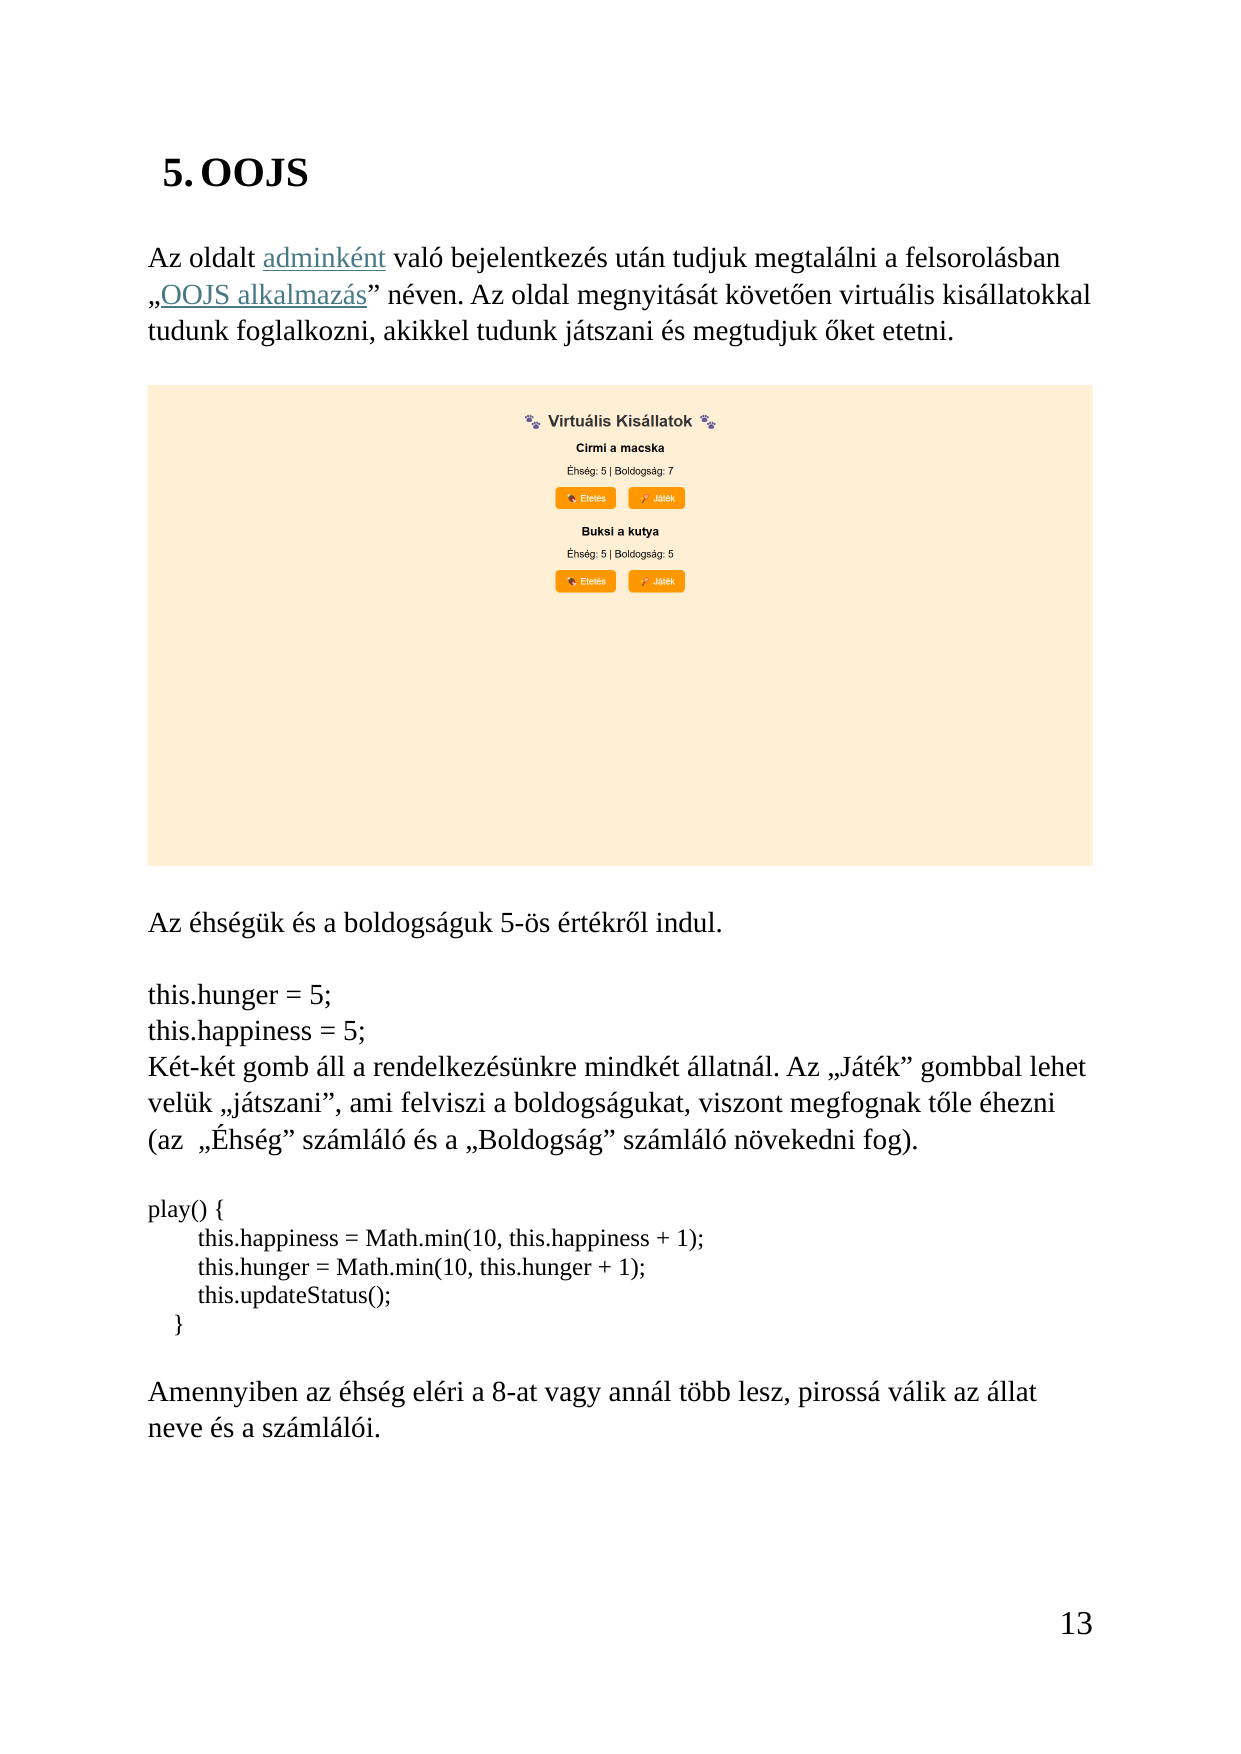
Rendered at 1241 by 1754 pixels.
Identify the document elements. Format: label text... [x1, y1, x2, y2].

text Amennyiben az éhség eléri a 8-at vagy annál több lesz, pirossá válik az állat neve és a számlálói. [148, 1374, 1093, 1444]
text Két-két gomb áll a rendelkezésünkre mindkét állatnál. Az „Játék” gombbal lehet velük „játszani”, ami felviszi a boldogságukat, viszont megfognak tőle éhezni (az „Éhség” számláló és a „Boldogság” számláló növekedni fog). [148, 1049, 1093, 1155]
text this.happiness = Math.min(10, this.happiness + 1); [148, 1223, 1093, 1252]
text this.hunger = Math.min(10, this.hunger + 1); [148, 1252, 1093, 1280]
picture [147, 385, 1093, 866]
list OOJS [162, 148, 1093, 196]
text this.updateStatus(); [148, 1280, 1093, 1309]
text this.hunger = 5; [148, 977, 1093, 1011]
text play() { [148, 1194, 1093, 1223]
text Az éhségük és a boldogságuk 5-ös értékről indul. [148, 905, 1093, 938]
text Az oldalt adminként való bejelentkezés után tudjuk megtalálni a felsorolásban „OOJS alkalmazás” néven. Az oldal megnyitását követően virtuális kisállatokkal tudunk foglalkozni, akikkel tudunk játszani és megtudjuk őket etetni. [148, 241, 1093, 346]
text } [148, 1309, 1093, 1338]
text this.happiness = 5; [148, 1013, 1093, 1047]
